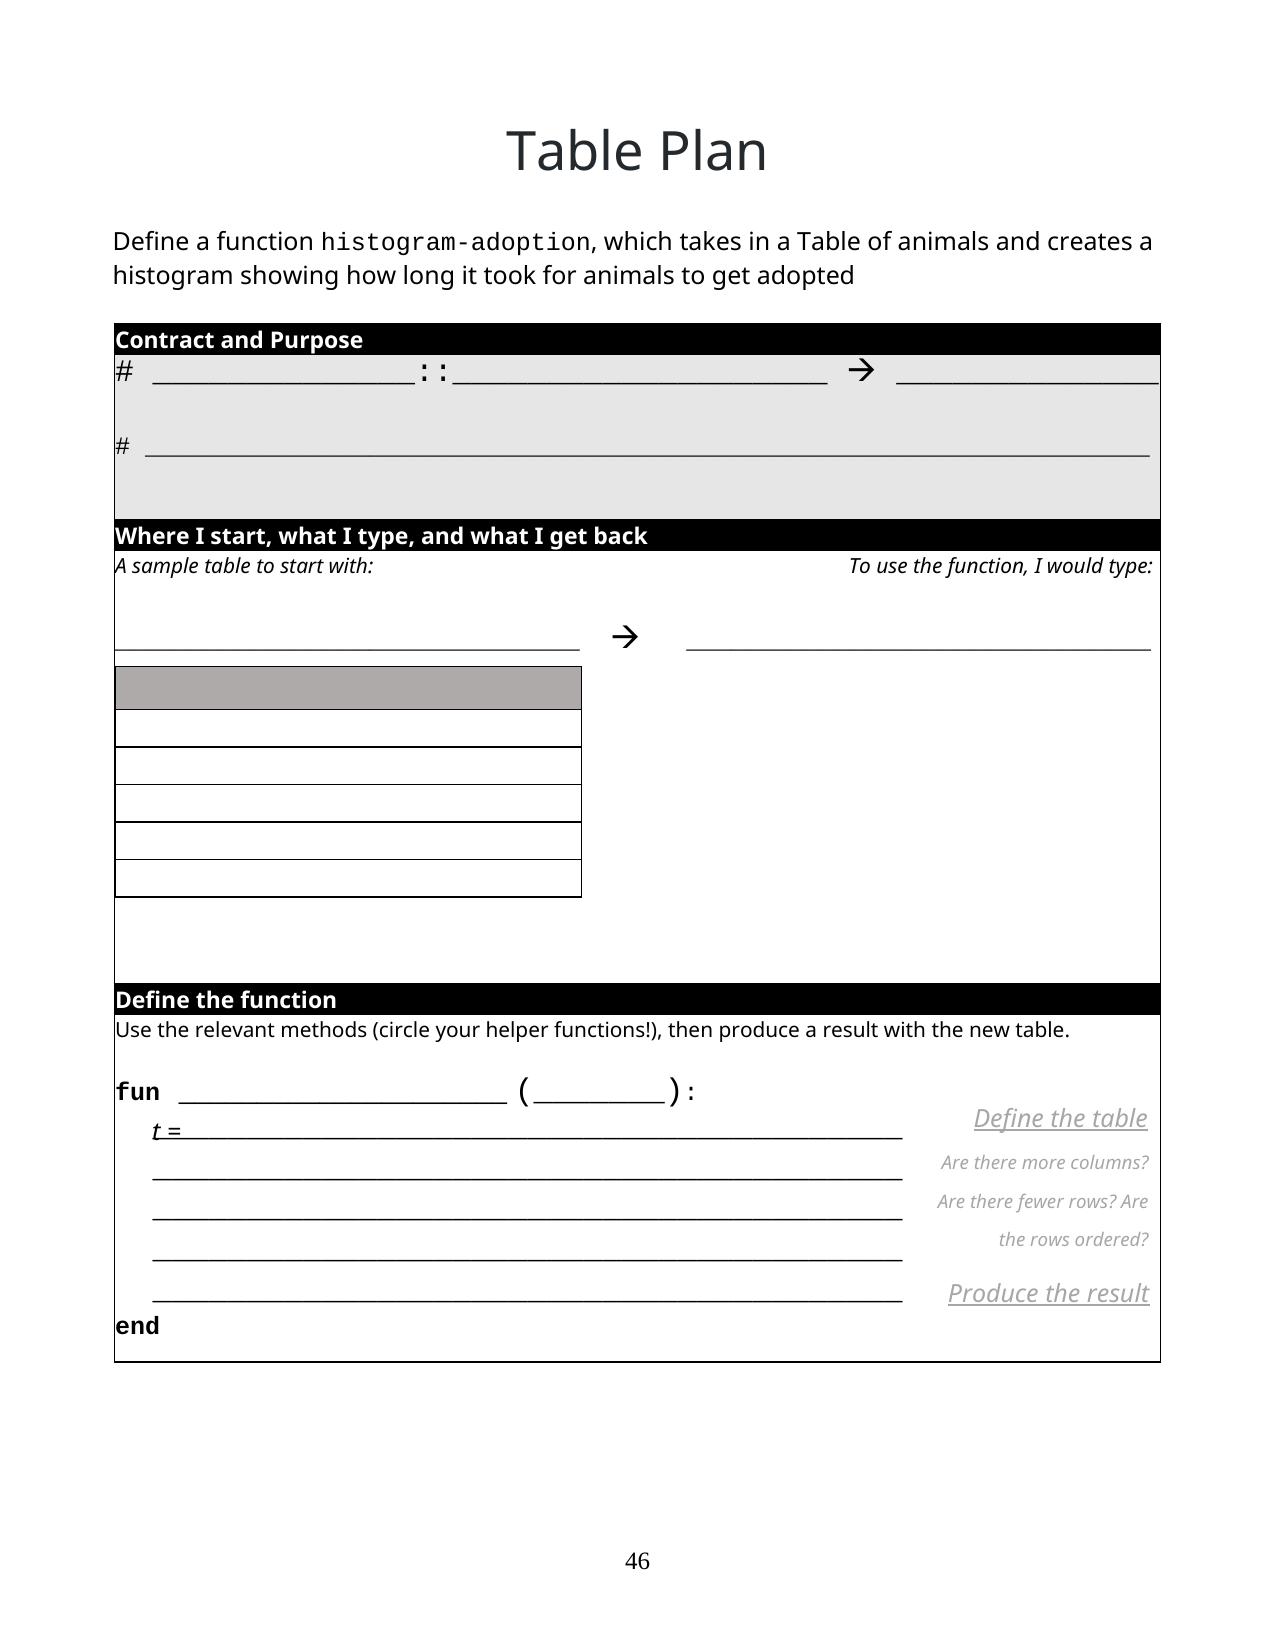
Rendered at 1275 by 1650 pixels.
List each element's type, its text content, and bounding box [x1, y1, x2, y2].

table_cell Where I start, what I type, and what I get back A sample table to start with: To use the function, I would type: _______________________________ _______________________________ [115, 551, 1160, 983]
table_cell Define the function Use the relevant methods (circle your helper functions!), then produce a result with the new table. fun _____________________ (_______): ________________________________________ ________________________________________ ________________________________________ ________________________________________ ________________________________________ end [115, 1015, 1160, 1361]
table_header Contract and Purpose # ______________::____________________ ______________ # ___________________________________________________________________ [115, 355, 1160, 519]
subtitle Table Plan [112, 112, 1162, 186]
text Define a function histogram-adoption, which takes in a Table of animals and creates a histogram showing how long it took for animals to get adopted [112, 223, 1162, 291]
